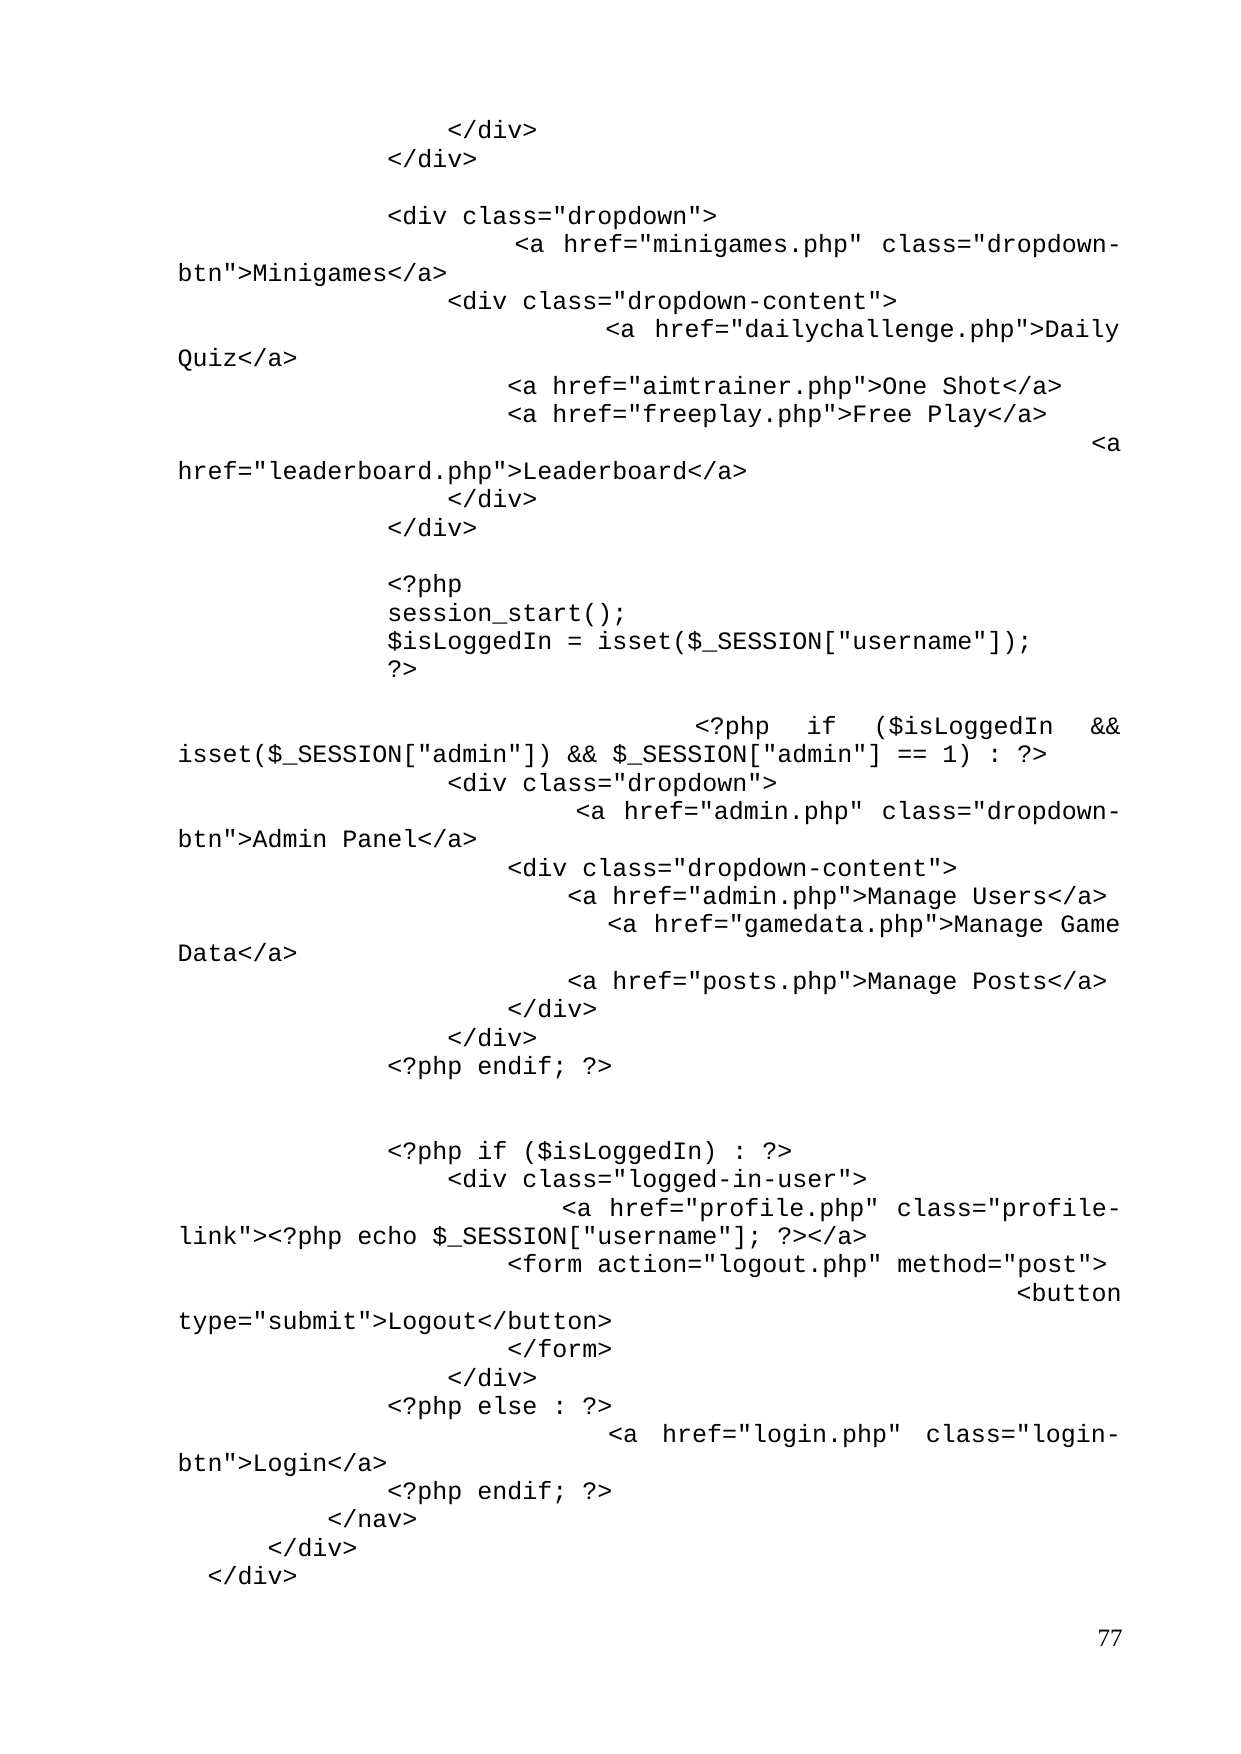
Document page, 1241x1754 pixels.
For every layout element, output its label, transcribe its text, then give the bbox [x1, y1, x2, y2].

text <a href="aimtrainer.php">One Shot</a> [177, 373, 1122, 402]
text <a href="gamedata.php">Manage Game Data</a> [177, 912, 1122, 968]
text <a href="dailychallenge.php">Daily Quiz</a> [177, 317, 1122, 373]
text </div> [177, 118, 1122, 146]
text <?php endif; ?> [177, 1478, 1122, 1507]
text <?php if ($isLoggedIn && isset($_SESSION["admin"]) && $_SESSION["admin"] == 1) : ?> [177, 713, 1122, 770]
text <div class="dropdown"> [177, 203, 1122, 232]
text <div class="dropdown-content"> [177, 855, 1122, 883]
text </form> [177, 1337, 1122, 1365]
text </div> [177, 997, 1122, 1025]
text </nav> [177, 1507, 1122, 1535]
text </div> [177, 1535, 1122, 1563]
text </div> [177, 487, 1122, 515]
text <?php endif; ?> [177, 1053, 1122, 1082]
text <?php else : ?> [177, 1393, 1122, 1422]
text </div> [177, 1025, 1122, 1053]
text </div> [177, 1365, 1122, 1393]
text <?php [177, 572, 1122, 600]
text <a href="profile.php" class="profile-link"><?php echo $_SESSION["username"]; ?></a> [177, 1195, 1122, 1252]
text <a href="leaderboard.php">Leaderboard</a> [177, 430, 1122, 487]
text </div> [177, 515, 1122, 543]
text <div class="dropdown"> [177, 770, 1122, 798]
text <div class="logged-in-user"> [177, 1167, 1122, 1195]
text <div class="dropdown-content"> [177, 288, 1122, 317]
text <a href="login.php" class="login-btn">Login</a> [177, 1422, 1122, 1478]
text <a href="minigames.php" class="dropdown-btn">Minigames</a> [177, 232, 1122, 288]
text <a href="freeplay.php">Free Play</a> [177, 402, 1122, 430]
text <a href="admin.php" class="dropdown-btn">Admin Panel</a> [177, 798, 1122, 855]
text <a href="posts.php">Manage Posts</a> [177, 968, 1122, 997]
text <form action="logout.php" method="post"> [177, 1252, 1122, 1280]
text ?> [177, 657, 1122, 685]
text <button type="submit">Logout</button> [177, 1280, 1122, 1337]
text </div> [177, 1563, 1122, 1592]
text $isLoggedIn = isset($_SESSION["username"]); [177, 628, 1122, 657]
text <a href="admin.php">Manage Users</a> [177, 883, 1122, 912]
text session_start(); [177, 600, 1122, 628]
text </div> [177, 146, 1122, 175]
text <?php if ($isLoggedIn) : ?> [177, 1138, 1122, 1167]
